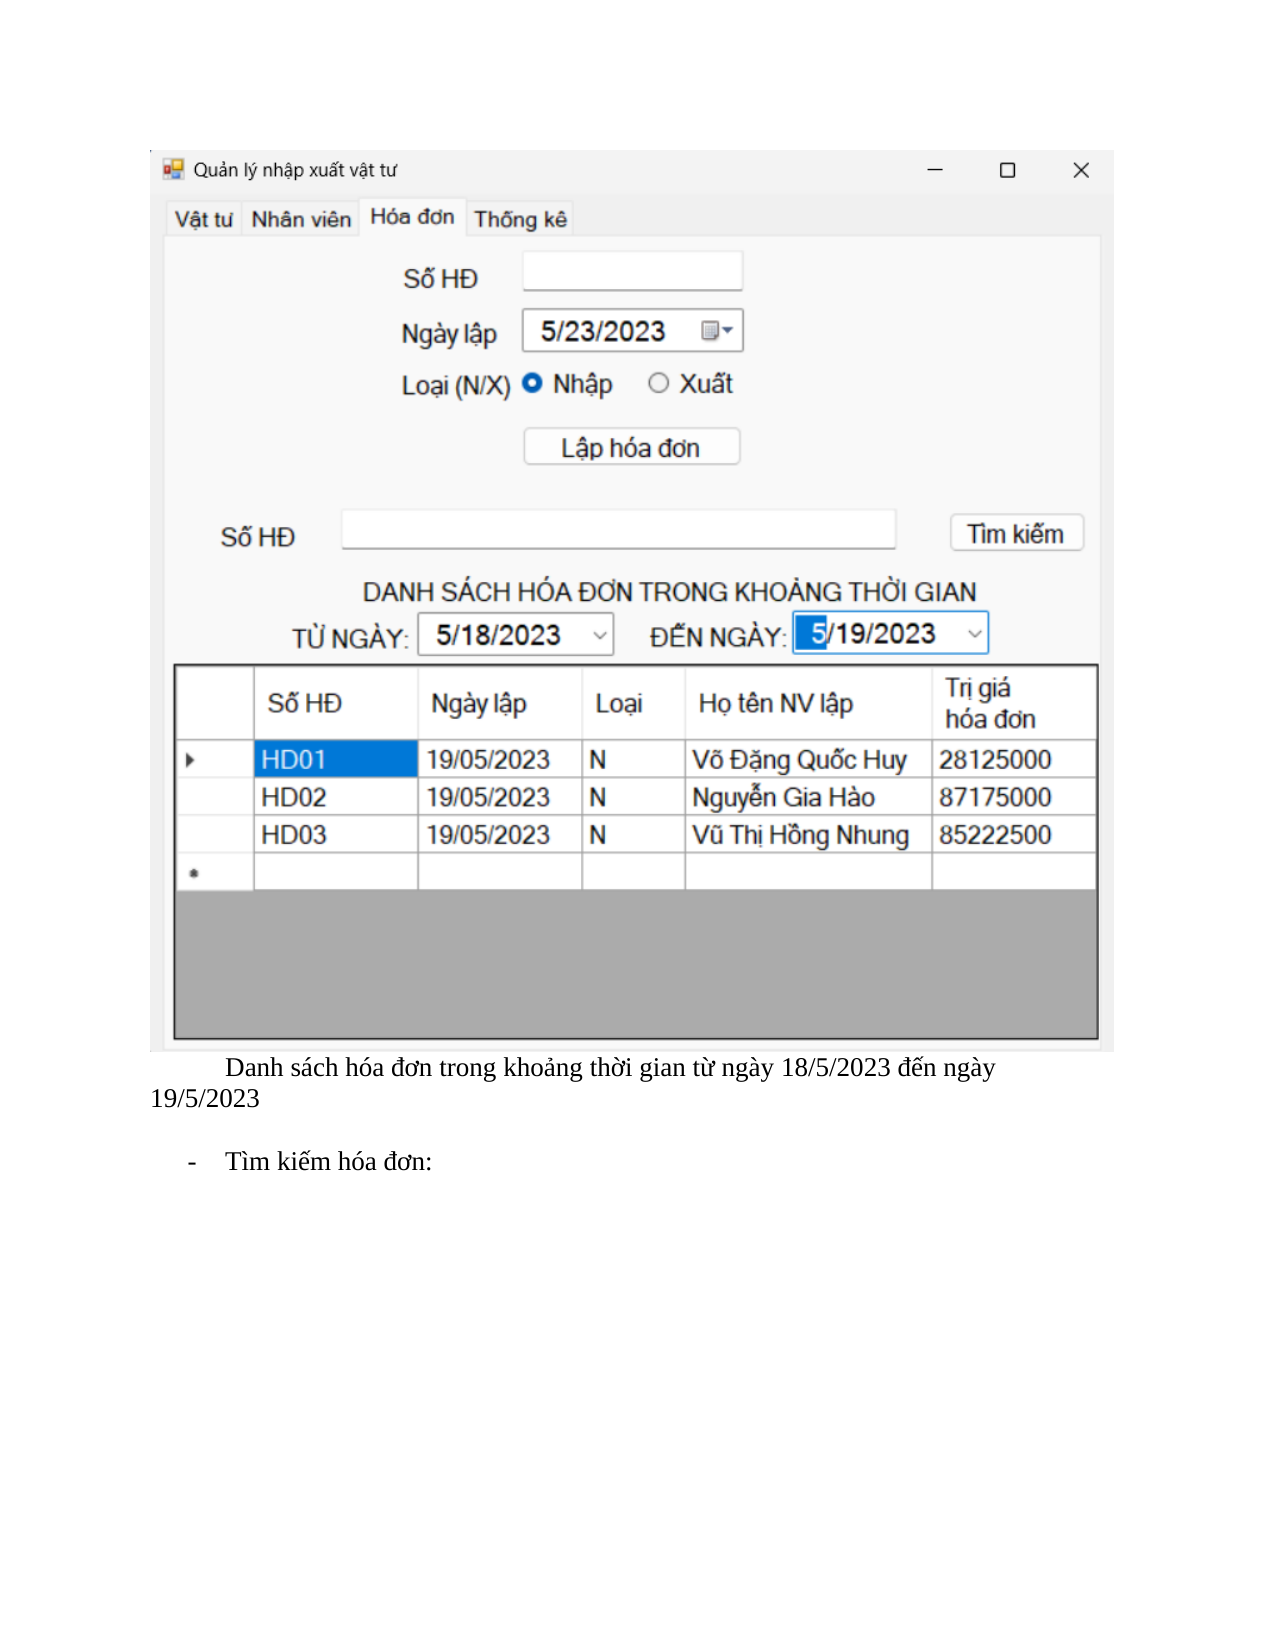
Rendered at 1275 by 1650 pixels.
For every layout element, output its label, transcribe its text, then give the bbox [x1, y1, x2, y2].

text Danh sách hóa đơn trong khoảng thời gian từ ngày 18/5/2023 đến ngày [150, 1051, 1125, 1082]
list Tìm kiếm hóa đơn: [187, 1145, 1125, 1176]
text 19/5/2023 [150, 1082, 1125, 1113]
picture [150, 150, 1114, 1052]
